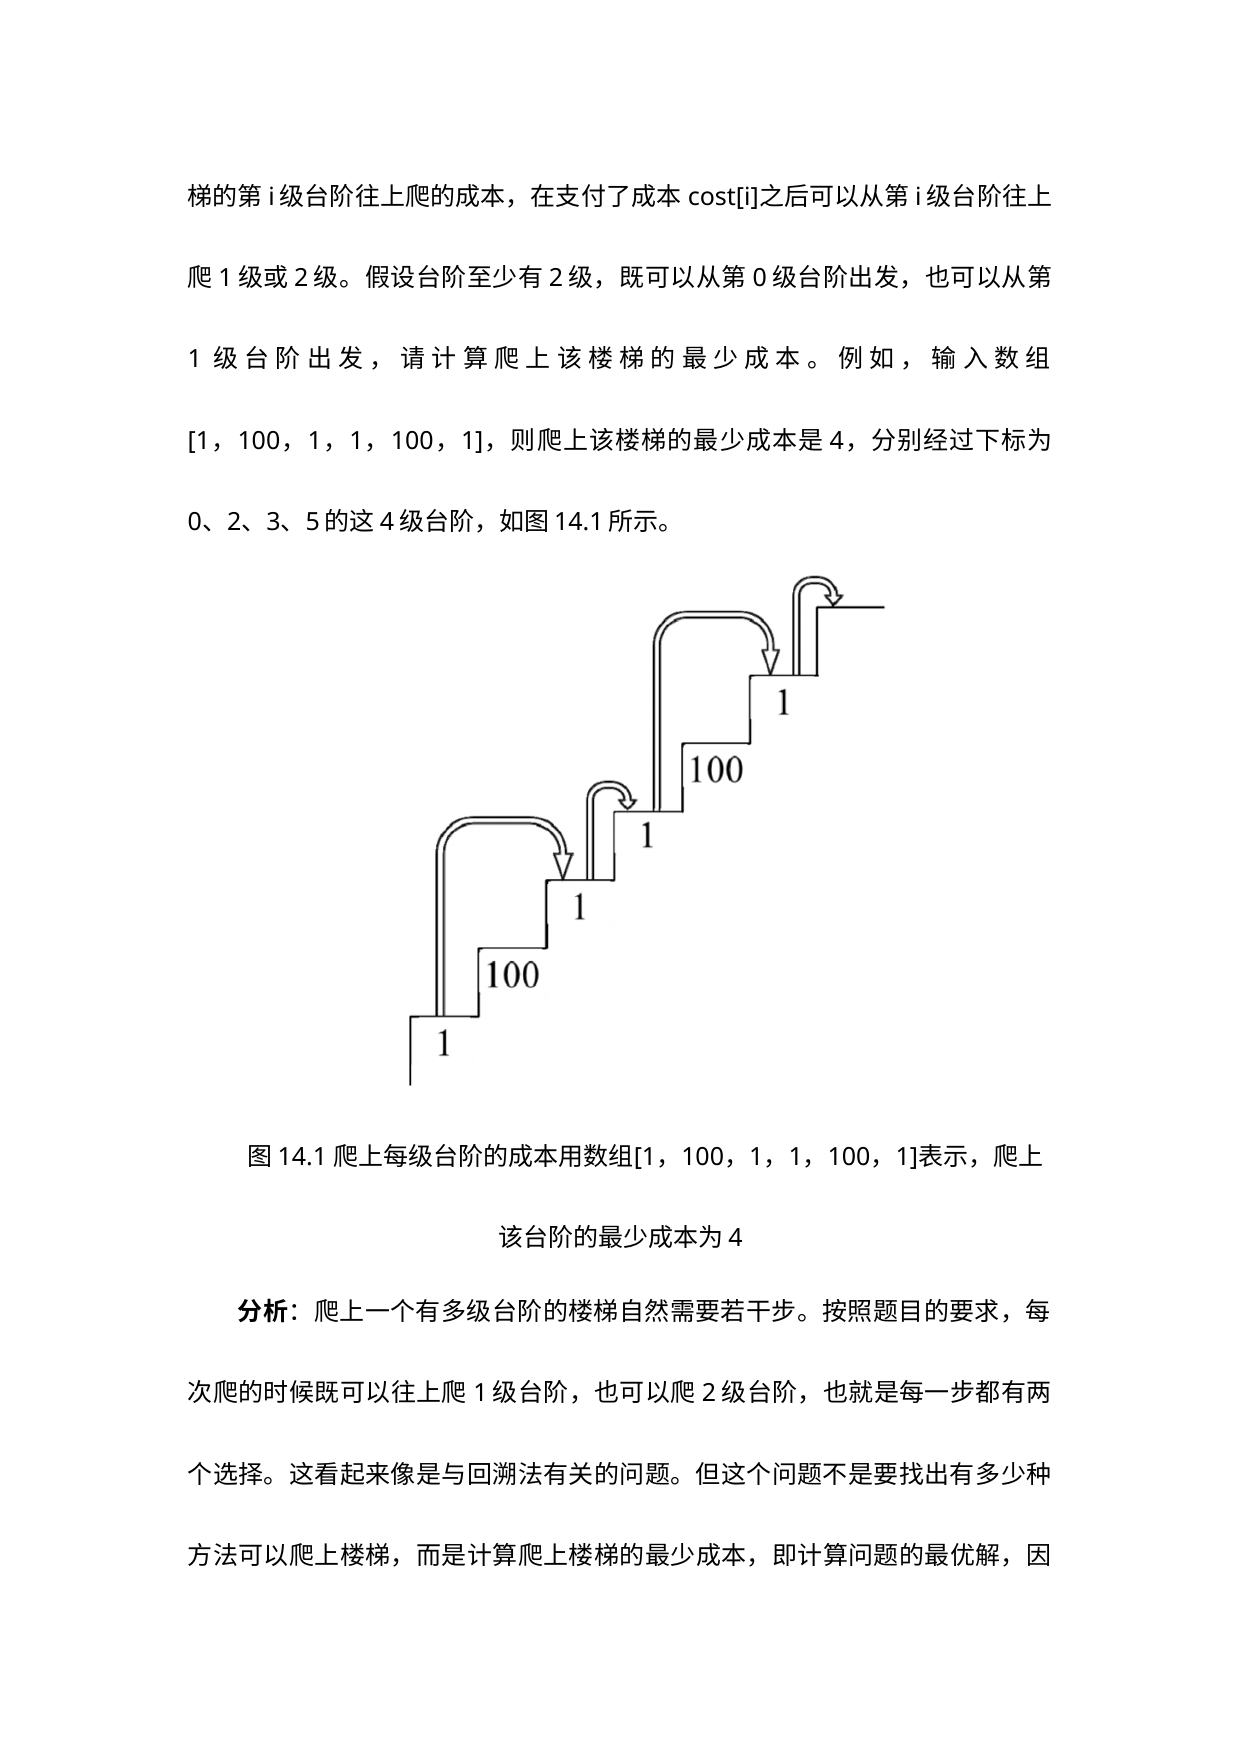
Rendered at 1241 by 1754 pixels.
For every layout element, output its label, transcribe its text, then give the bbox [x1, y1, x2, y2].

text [187, 162, 1053, 552]
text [187, 1277, 1053, 1586]
text 图14.1 爬上每级台阶的成本用数组[1，100，1，1，100，1]表示，爬上该台阶的最少成本为4 [187, 1122, 1053, 1268]
picture [395, 561, 896, 1090]
